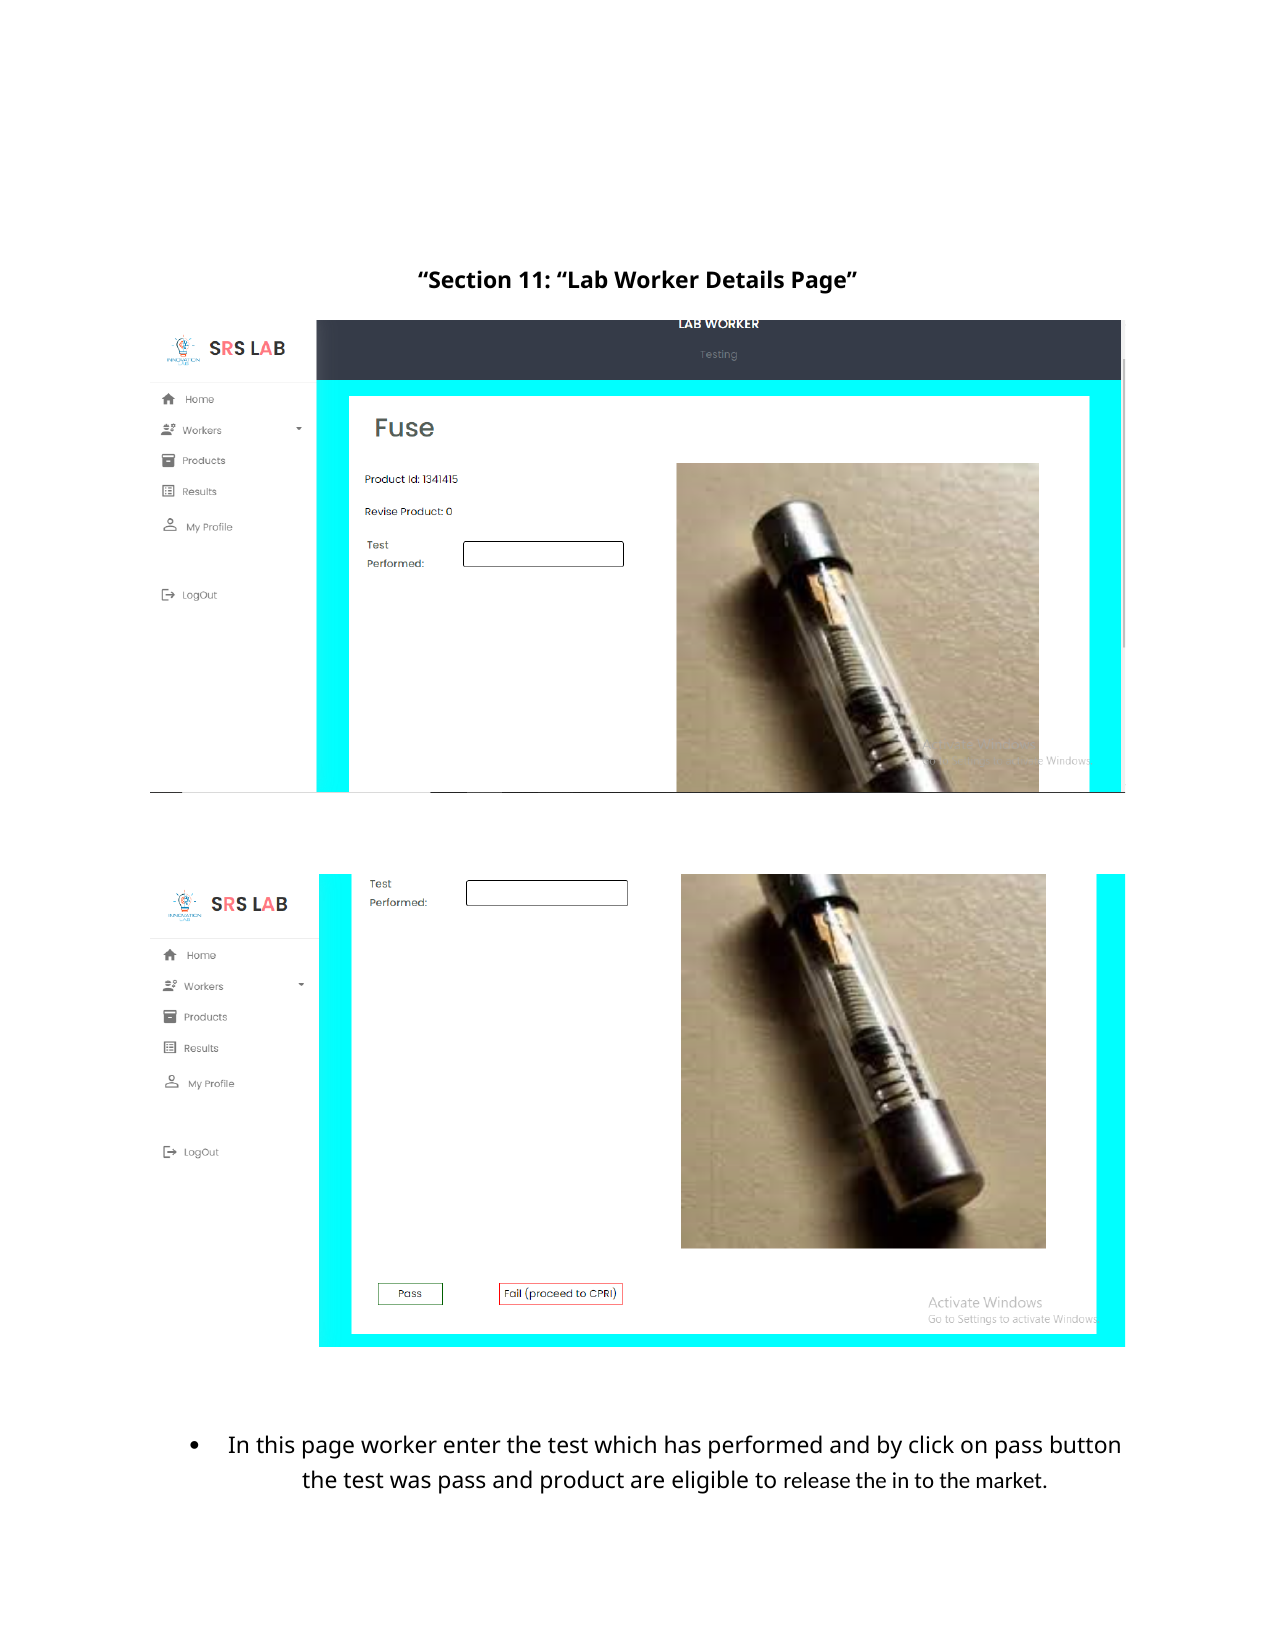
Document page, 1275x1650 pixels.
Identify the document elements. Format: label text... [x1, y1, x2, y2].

text “Section 11: “Lab Worker Details Page” [150, 263, 1125, 295]
picture [150, 874, 1125, 1347]
list In this page worker enter the test which has performed and by click on pass button the test was pass and product are eligible to release the in to the market. [187, 1428, 1125, 1496]
picture [150, 320, 1125, 793]
